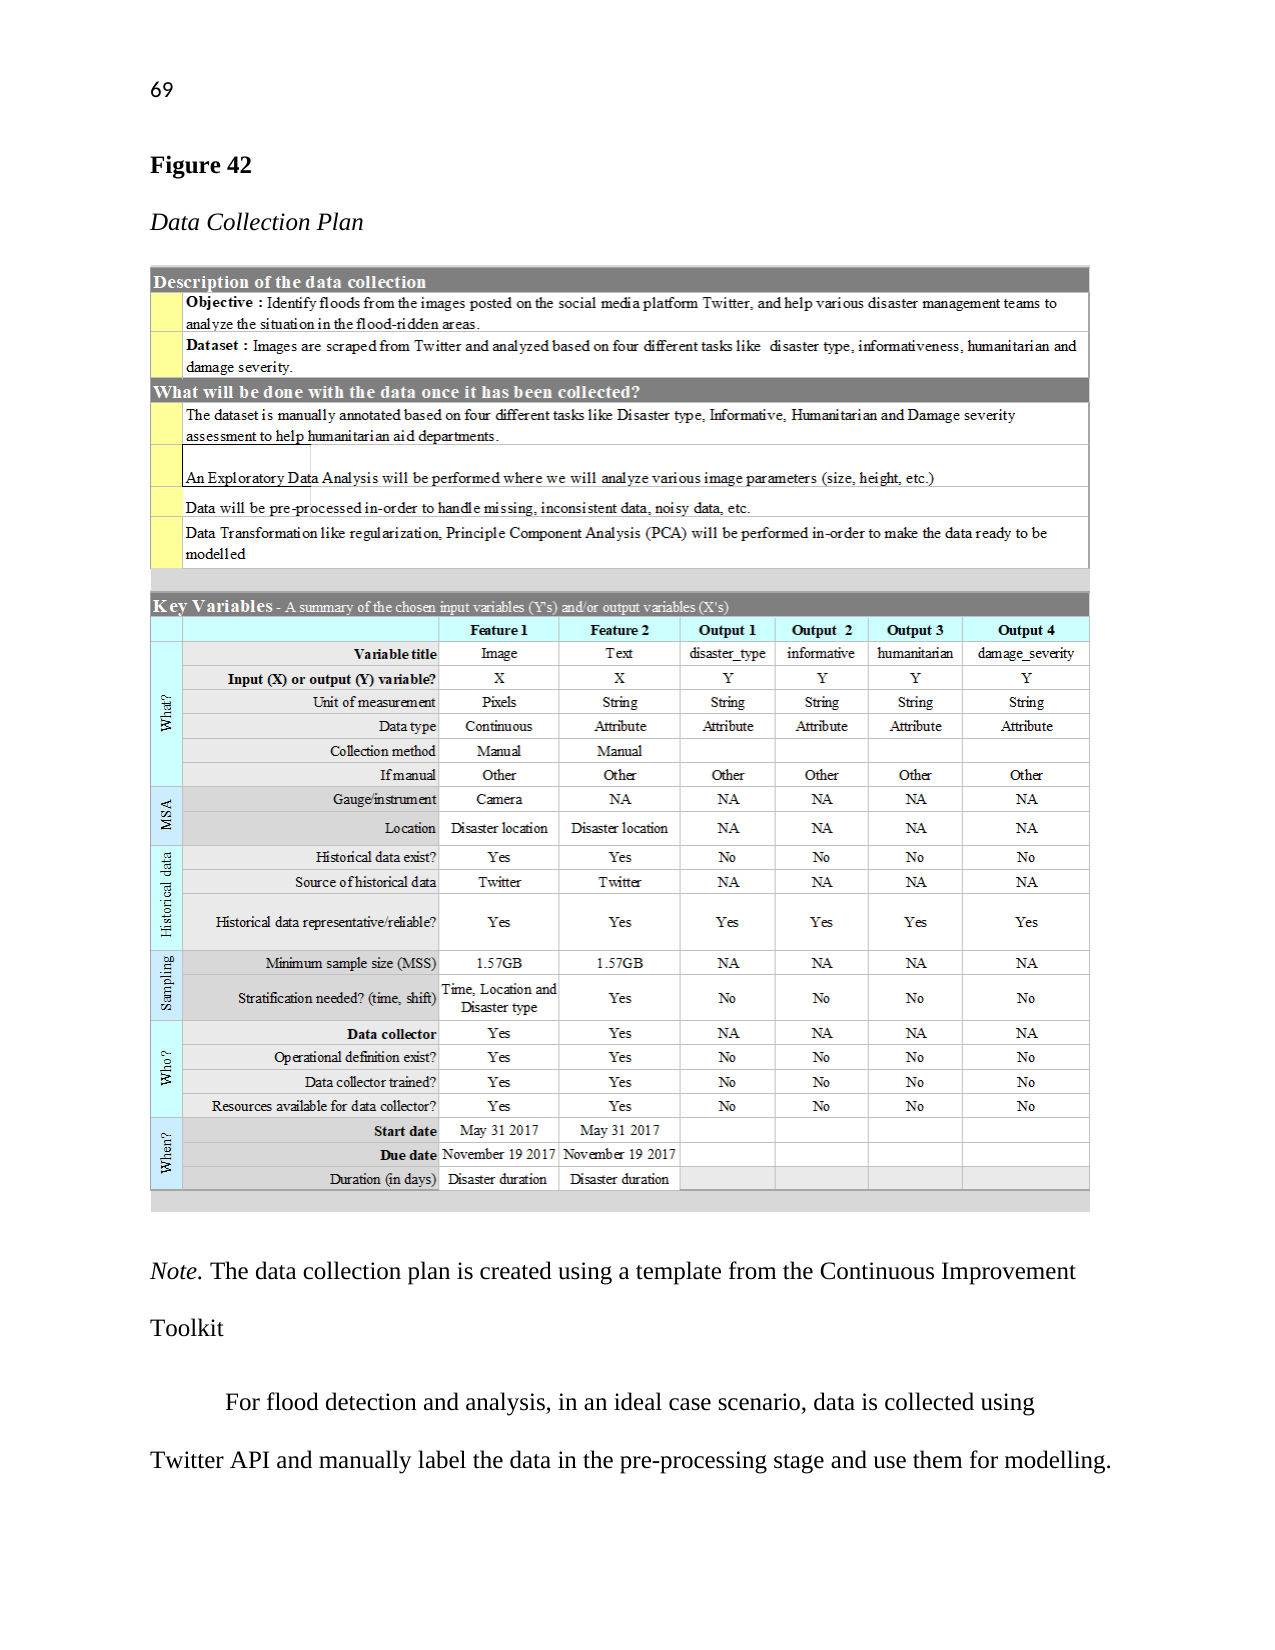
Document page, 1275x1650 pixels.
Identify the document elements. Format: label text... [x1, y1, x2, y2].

text Figure 42 [150, 150, 1125, 179]
text Note. The data collection plan is created using a template from the Continuous Improvement Toolkit [150, 1256, 1125, 1342]
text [150, 1387, 1114, 1474]
text Data Collection Plan [150, 207, 1125, 236]
picture [150, 265, 1091, 1212]
